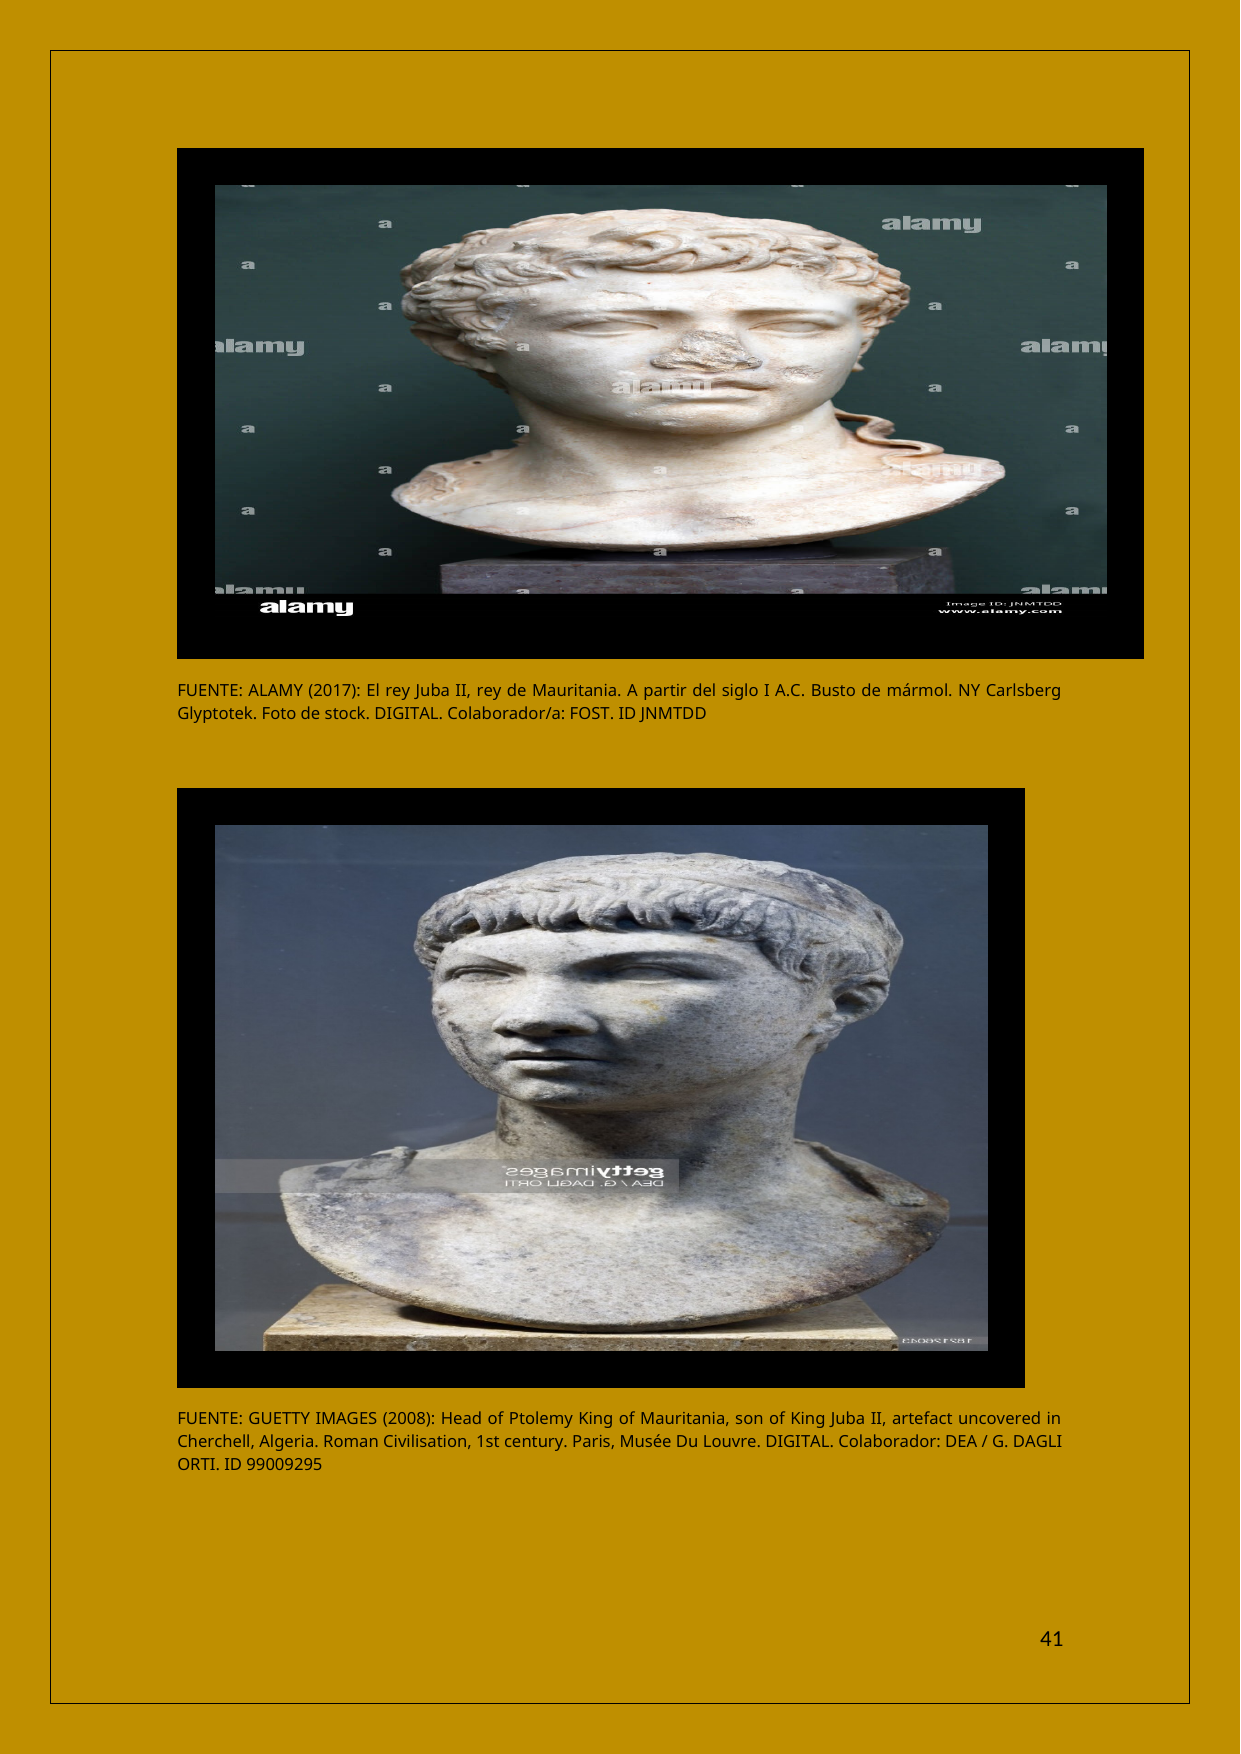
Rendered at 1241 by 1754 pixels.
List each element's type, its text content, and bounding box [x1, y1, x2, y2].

text FUENTE: ALAMY (2017): El rey Juba II, rey de Mauritania. A partir del siglo I A.C. Busto de mármol. NY Carlsberg Glyptotek. Foto de stock. DIGITAL. Colaborador/a: FOST. ID JNMTDD [177, 679, 1063, 724]
picture [215, 185, 1107, 621]
picture [215, 825, 988, 1351]
text FUENTE: GUETTY IMAGES (2008): Head of Ptolemy King of Mauritania, son of King Juba II, artefact uncovered in Cherchell, Algeria. Roman Civilisation, 1st century. Paris, Musée Du Louvre. DIGITAL. Colaborador: DEA / G. DAGLI ORTI. ID 99009295 [177, 1407, 1063, 1475]
